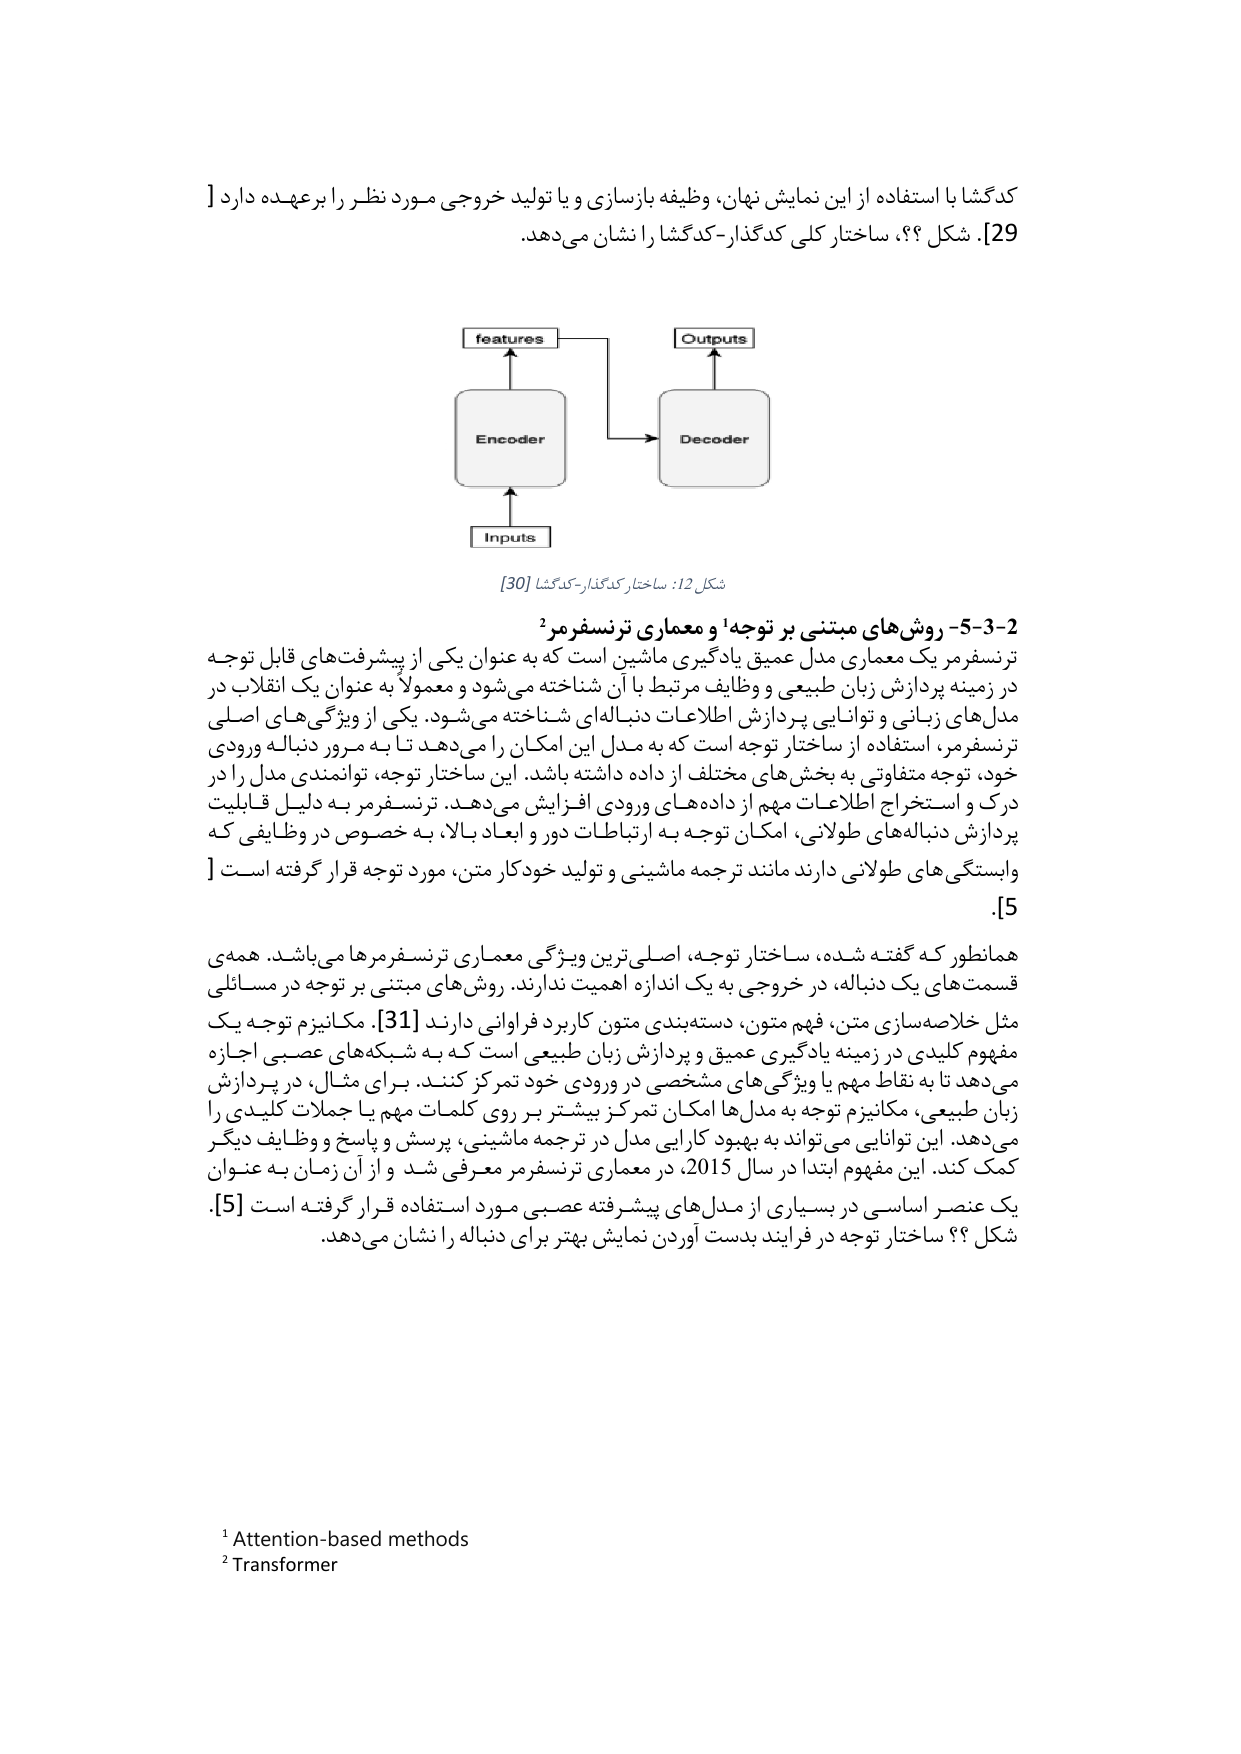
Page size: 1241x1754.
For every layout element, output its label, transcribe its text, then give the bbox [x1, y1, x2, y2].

text شکل 12: ساختار کدگذار-کدگشا [30] [207, 571, 1018, 596]
text ترنسفرمر یک معماری مدل عمیق یادگیری ماشین است که به عنوان یکی از پیشرفت‌های قابل توجه در زمینه پردازش زبان طبیعی و وظایف مرتبط با آن شناخته می‌شود و معمولاً به عنوان یک انقلاب در مدل‌های زبانی و توانایی پردازش اطلاعات دنباله‌ای شناخته می‌شود. یکی از ویژگی‌های اصلی ترنسفرمر، استفاده از ساختار توجه است که به مدل این امکان را می‌دهد تا به مرور دنباله ورودی خود، توجه متفاوتی به بخش‌های مختلف از داده داشته باشد. این ساختار توجه، توانمندی مدل را در درک و استخراج اطلاعات مهم از داده‌های ورودی افزایش می‌دهد. ترنسفرمر به دلیل قابلیت پردازش دنباله‌های طولانی، امکان توجه به ارتباطات دور و ابعاد بالا، به خصوص در وظایفی که وابستگی‌های طولانی دارند مانند ترجمه ماشینی و تولید خودکار متن، مورد توجه قرار گرفته است [5]. [207, 646, 1018, 924]
picture [445, 317, 780, 553]
text همانطور که گفته شده، ساختار توجه، اصلی‌ترین ویژگی معماری ترنسفرمر‌ها می‌باشد. همه‌ی قسمت‌های یک دنباله، در خروجی به یک اندازه اهمیت ندارند. روش‎‌های مبتنی بر توجه در مسائلی مثل خلاصه‌سازی متن، فهم متون، دسته‌بندی متون کاربرد فراوانی دارند [31]. مکانیزم توجه یک مفهوم کلیدی در زمینه یادگیری عمیق و پردازش زبان طبیعی است که به شبکه‌های عصبی اجازه می‌دهد تا به نقاط مهم یا ویژگی‌های مشخصی در ورودی خود تمرکز کنند. برای مثال، در پردازش زبان طبیعی، مکانیزم توجه به مدل‌ها امکان تمرکز بیشتر بر روی کلمات مهم یا جملات کلیدی را می‌دهد. این توانایی می‌تواند به بهبود کارایی مدل در ترجمه ماشینی، پرسش و پاسخ و وظایف دیگر کمک کند. این مفهوم ابتدا در سال 2015، در معماری ترنسفرمر معرفی شد و از آن زمان به عنوان یک عنصر اساسی در بسیاری از مدل‌های پیشرفته عصبی مورد استفاده قرار گرفته است [5]. شکل ؟؟ ساختار توجه در فرایند بدست آوردن نمایش بهتر برای دنباله را نشان می‌دهد. [207, 944, 1018, 1251]
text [207, 177, 1018, 251]
subtitle 5-3-2- روش‌های مبتنی بر توجه و معماری ترنسفرمر [207, 617, 1018, 644]
